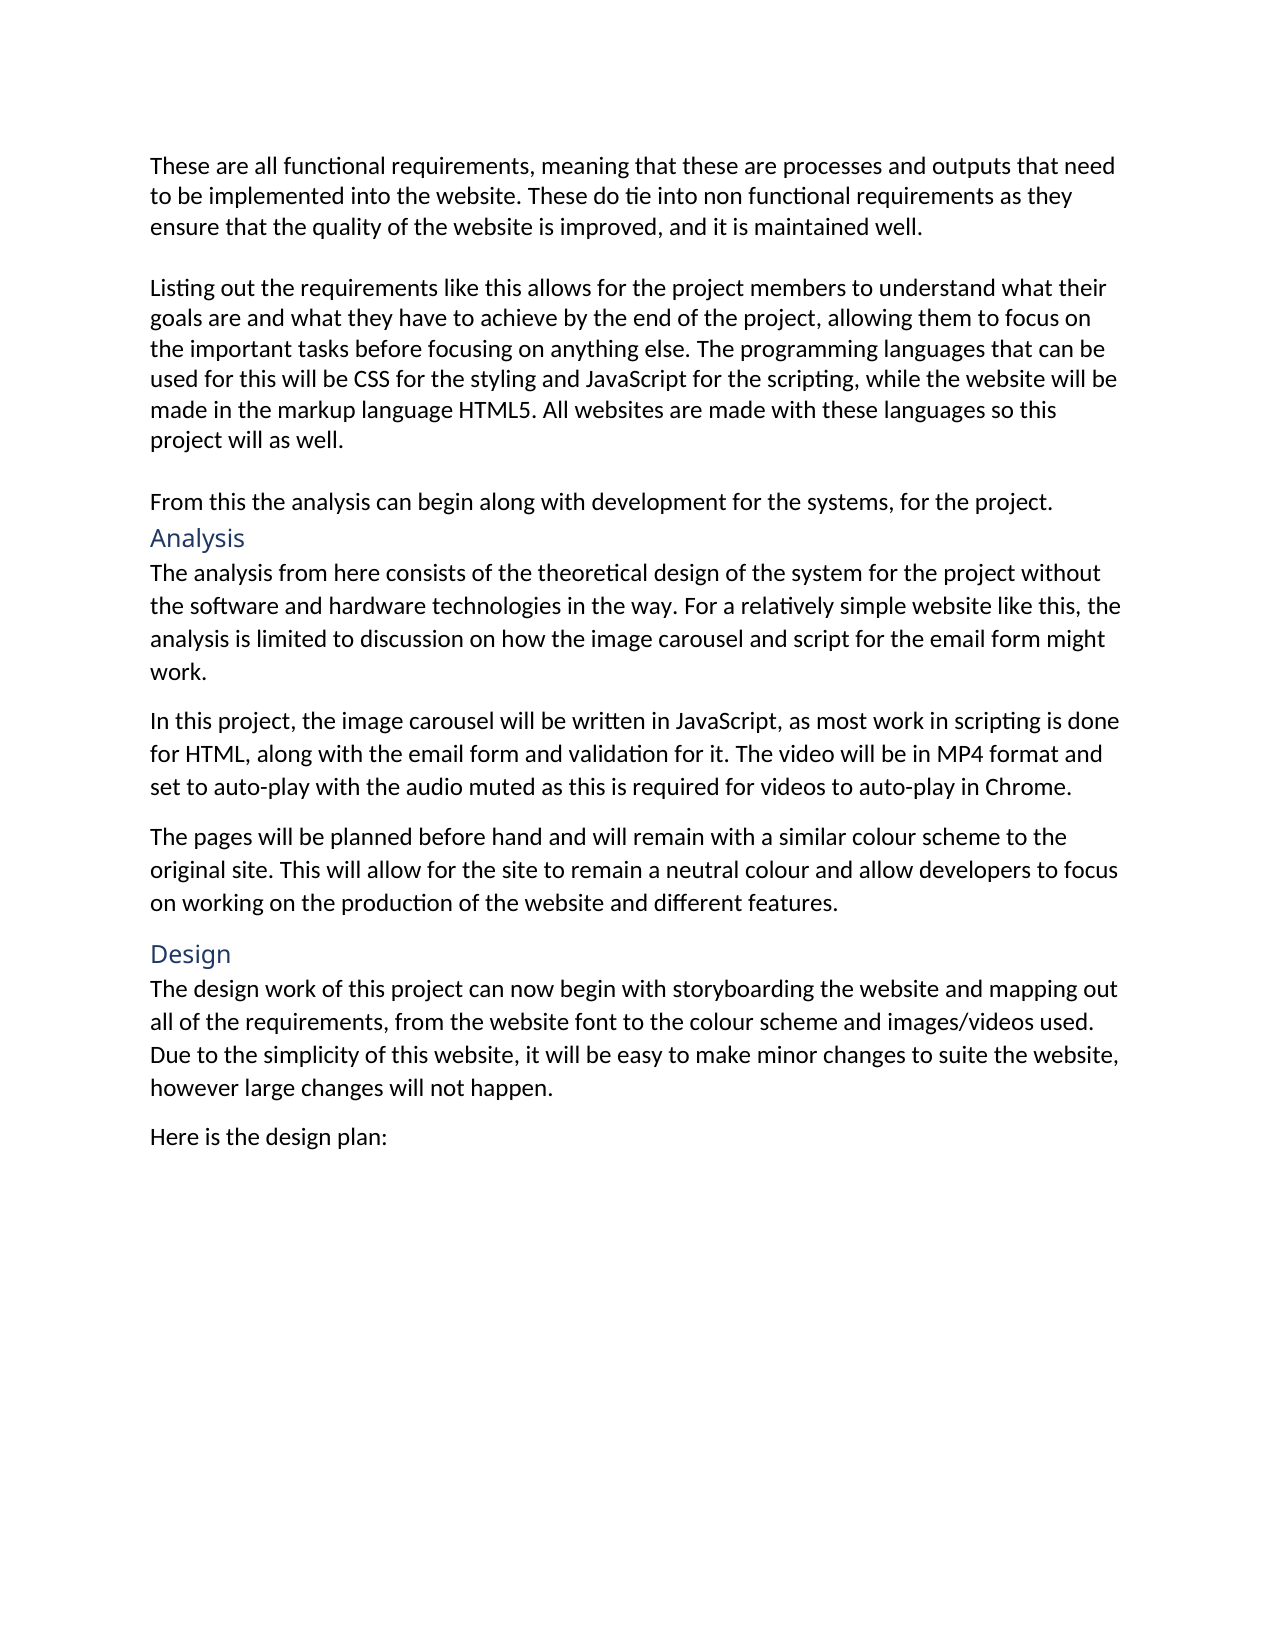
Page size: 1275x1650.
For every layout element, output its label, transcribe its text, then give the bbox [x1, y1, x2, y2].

text The analysis from here consists of the theoretical design of the system for the project without the software and hardware technologies in the way. For a relatively simple website like this, the analysis is limited to discussion on how the image carousel and script for the email form might work. [150, 557, 1125, 686]
text Here is the design plan: [150, 1121, 1125, 1152]
text The pages will be planned before hand and will remain with a similar colour scheme to the original site. This will allow for the site to remain a neutral colour and allow developers to focus on working on the production of the website and different features. [150, 821, 1125, 917]
text From this the analysis can begin along with development for the systems, for the project. [150, 486, 1125, 516]
subtitle Analysis [150, 520, 1125, 554]
text The design work of this project can now begin with storyboarding the website and mapping out all of the requirements, from the website font to the colour scheme and images/videos used. Due to the simplicity of this website, it will be easy to make minor changes to suite the website, however large changes will not happen. [150, 973, 1125, 1102]
subtitle Design [150, 936, 1125, 970]
text In this project, the image carousel will be written in JavaScript, as most work in scripting is done for HTML, along with the email form and validation for it. The video will be in MP4 format and set to auto-play with the audio muted as this is required for videos to auto-play in Chrome. [150, 706, 1125, 802]
text Listing out the requirements like this allows for the project members to understand what their goals are and what they have to achieve by the end of the project, allowing them to focus on the important tasks before focusing on anything else. The programming languages that can be used for this will be CSS for the styling and JavaScript for the scripting, while the website will be made in the markup language HTML5. All websites are made with these languages so this project will as well. [150, 272, 1125, 455]
text These are all functional requirements, meaning that these are processes and outputs that need to be implemented into the website. These do tie into non functional requirements as they ensure that the quality of the website is improved, and it is maintained well. [150, 150, 1125, 242]
